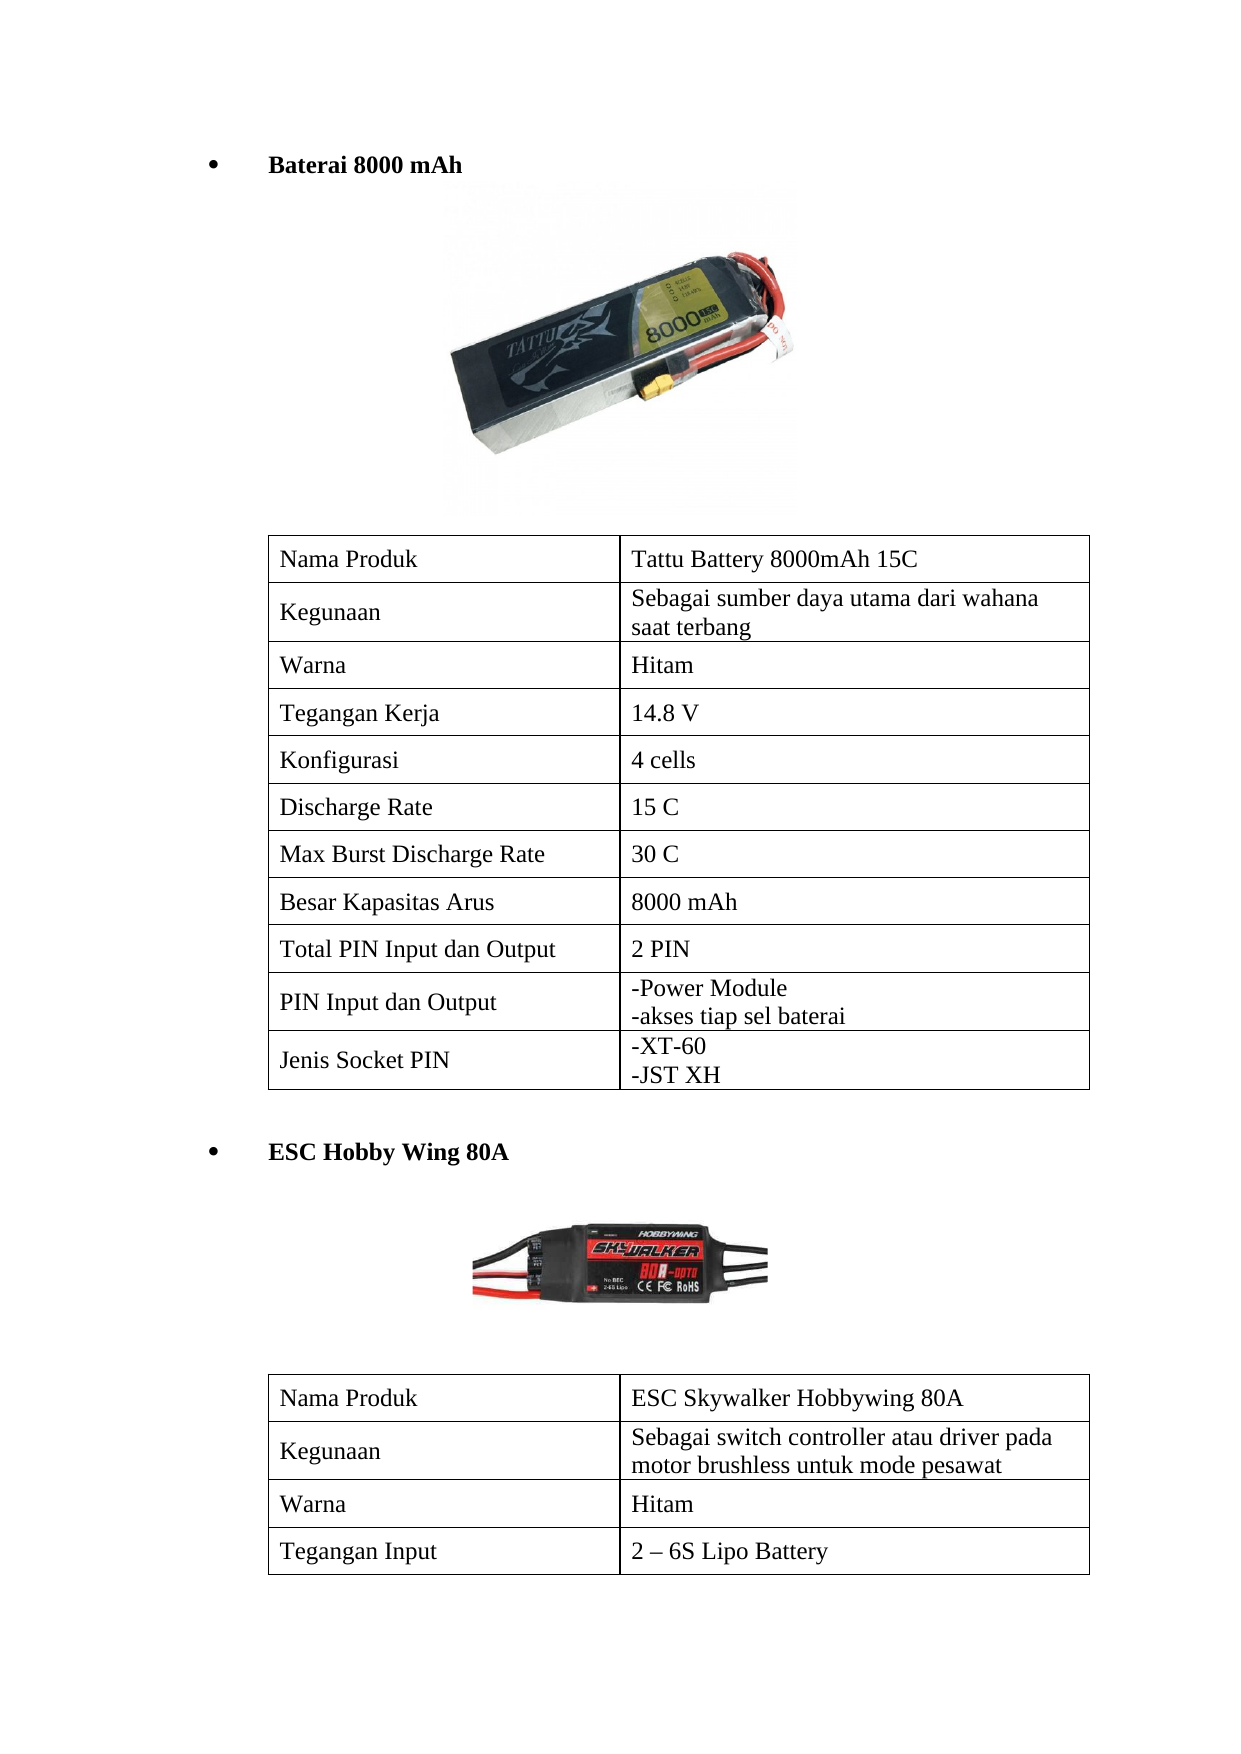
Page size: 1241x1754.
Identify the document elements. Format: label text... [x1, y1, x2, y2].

picture [472, 1167, 768, 1355]
table_cell 4 cells [621, 736, 1089, 782]
table_cell Sebagai sumber daya utama dari wahana saat terbang [621, 583, 1089, 641]
table_cell Hitam [621, 642, 1089, 688]
picture [442, 181, 798, 516]
table_cell Kegunaan [269, 583, 619, 641]
table_header Tattu Battery 8000mAh 15C [621, 536, 1089, 582]
table_cell 30 C [621, 831, 1089, 877]
table_cell PIN Input dan Output [269, 973, 619, 1030]
table_header Nama Produk [269, 536, 619, 582]
table_cell Warna [269, 642, 619, 688]
subtitle Baterai 8000 mAh [209, 150, 1090, 179]
table_cell Jenis Socket PIN [269, 1031, 619, 1089]
table_cell -XT-60 -JST XH [621, 1031, 1089, 1089]
table_cell Tegangan Input [269, 1528, 619, 1574]
table_cell Konfigurasi [269, 736, 619, 782]
table_cell Besar Kapasitas Arus [269, 878, 619, 924]
table_cell 15 C [621, 784, 1089, 830]
table_cell Sebagai switch controller atau driver pada motor brushless untuk mode pesawat [621, 1422, 1089, 1479]
table_cell -Power Module -akses tiap sel baterai [621, 973, 1089, 1030]
table_cell Max Burst Discharge Rate [269, 831, 619, 877]
table_header ESC Skywalker Hobbywing 80A [621, 1375, 1089, 1421]
table_cell Total PIN Input dan Output [269, 925, 619, 972]
table_cell Discharge Rate [269, 784, 619, 830]
table_cell Hitam [621, 1480, 1089, 1527]
table_cell Tegangan Kerja [269, 689, 619, 735]
table_cell 14.8 V [621, 689, 1089, 735]
table_cell 8000 mAh [621, 878, 1089, 924]
table_header Nama Produk [269, 1375, 619, 1421]
table_cell 2 PIN [621, 925, 1089, 972]
subtitle ESC Hobby Wing 80A [209, 1137, 1090, 1165]
table_cell Warna [269, 1480, 619, 1527]
table_cell 2 – 6S Lipo Battery [621, 1528, 1089, 1574]
table_cell Kegunaan [269, 1422, 619, 1479]
